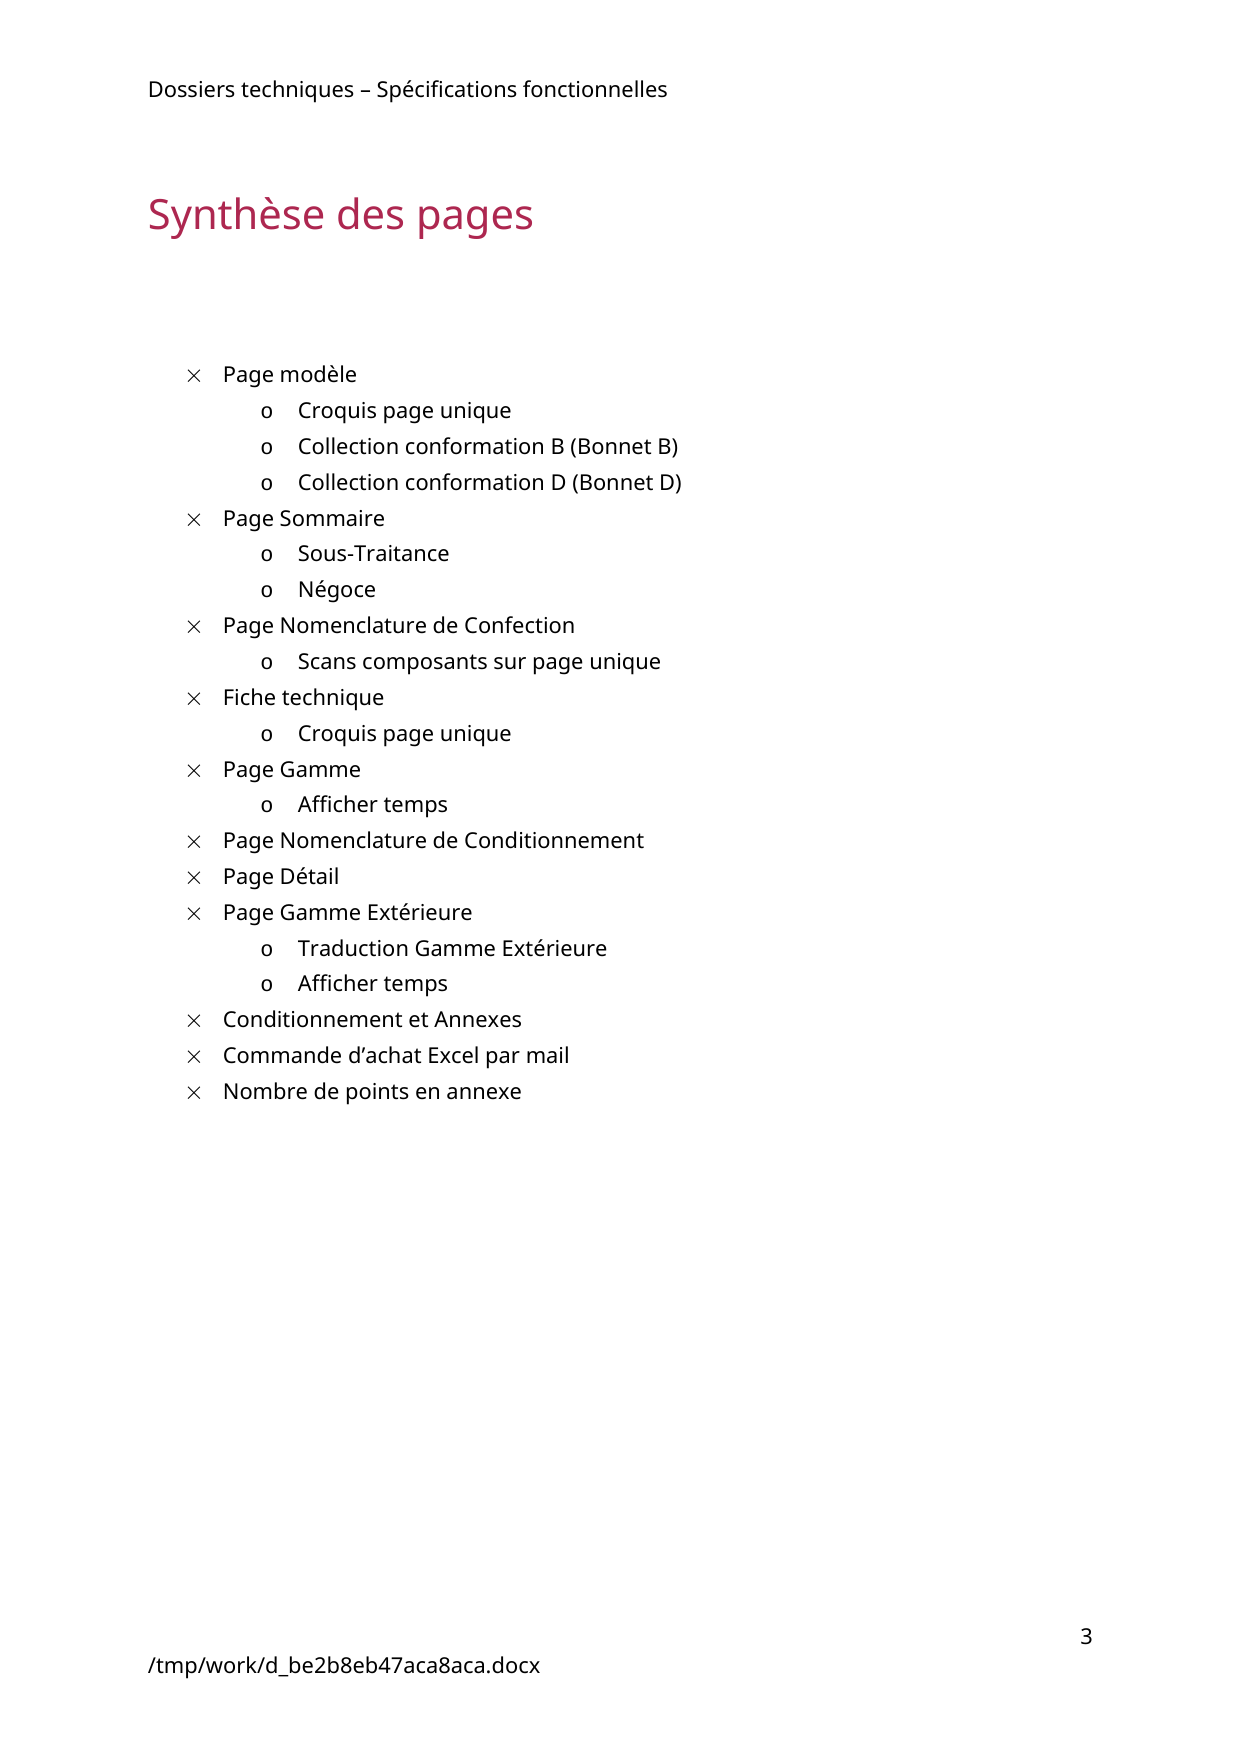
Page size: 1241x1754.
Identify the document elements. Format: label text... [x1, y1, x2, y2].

list Croquis page unique [260, 395, 1093, 425]
list Page Détail [185, 861, 1093, 891]
list Collection conformation D (Bonnet D) [260, 467, 1093, 497]
list Page Nomenclature de Confection [185, 610, 1093, 640]
list Traduction Gamme Extérieure [260, 932, 1093, 962]
list Page Gamme Extérieure [185, 897, 1093, 927]
list Commande d’achat Excel par mail [185, 1040, 1093, 1070]
list Page Sommaire [185, 503, 1093, 532]
list Collection conformation B (Bonnet B) [260, 431, 1093, 461]
list Scans composants sur page unique [260, 646, 1093, 676]
list Croquis page unique [260, 718, 1093, 748]
list Conditionnement et Annexes [185, 1004, 1093, 1034]
list Page Nomenclature de Conditionnement [185, 825, 1093, 855]
list Afficher temps [260, 968, 1093, 998]
list Afficher temps [260, 789, 1093, 819]
list Nombre de points en annexe [185, 1076, 1093, 1106]
subtitle Synthèse des pages [148, 185, 1093, 242]
list Sous-Traitance [260, 538, 1093, 568]
list Fiche technique [185, 682, 1093, 712]
list Négoce [260, 574, 1093, 604]
list Page Gamme [185, 754, 1093, 783]
list Page modèle [185, 359, 1093, 389]
